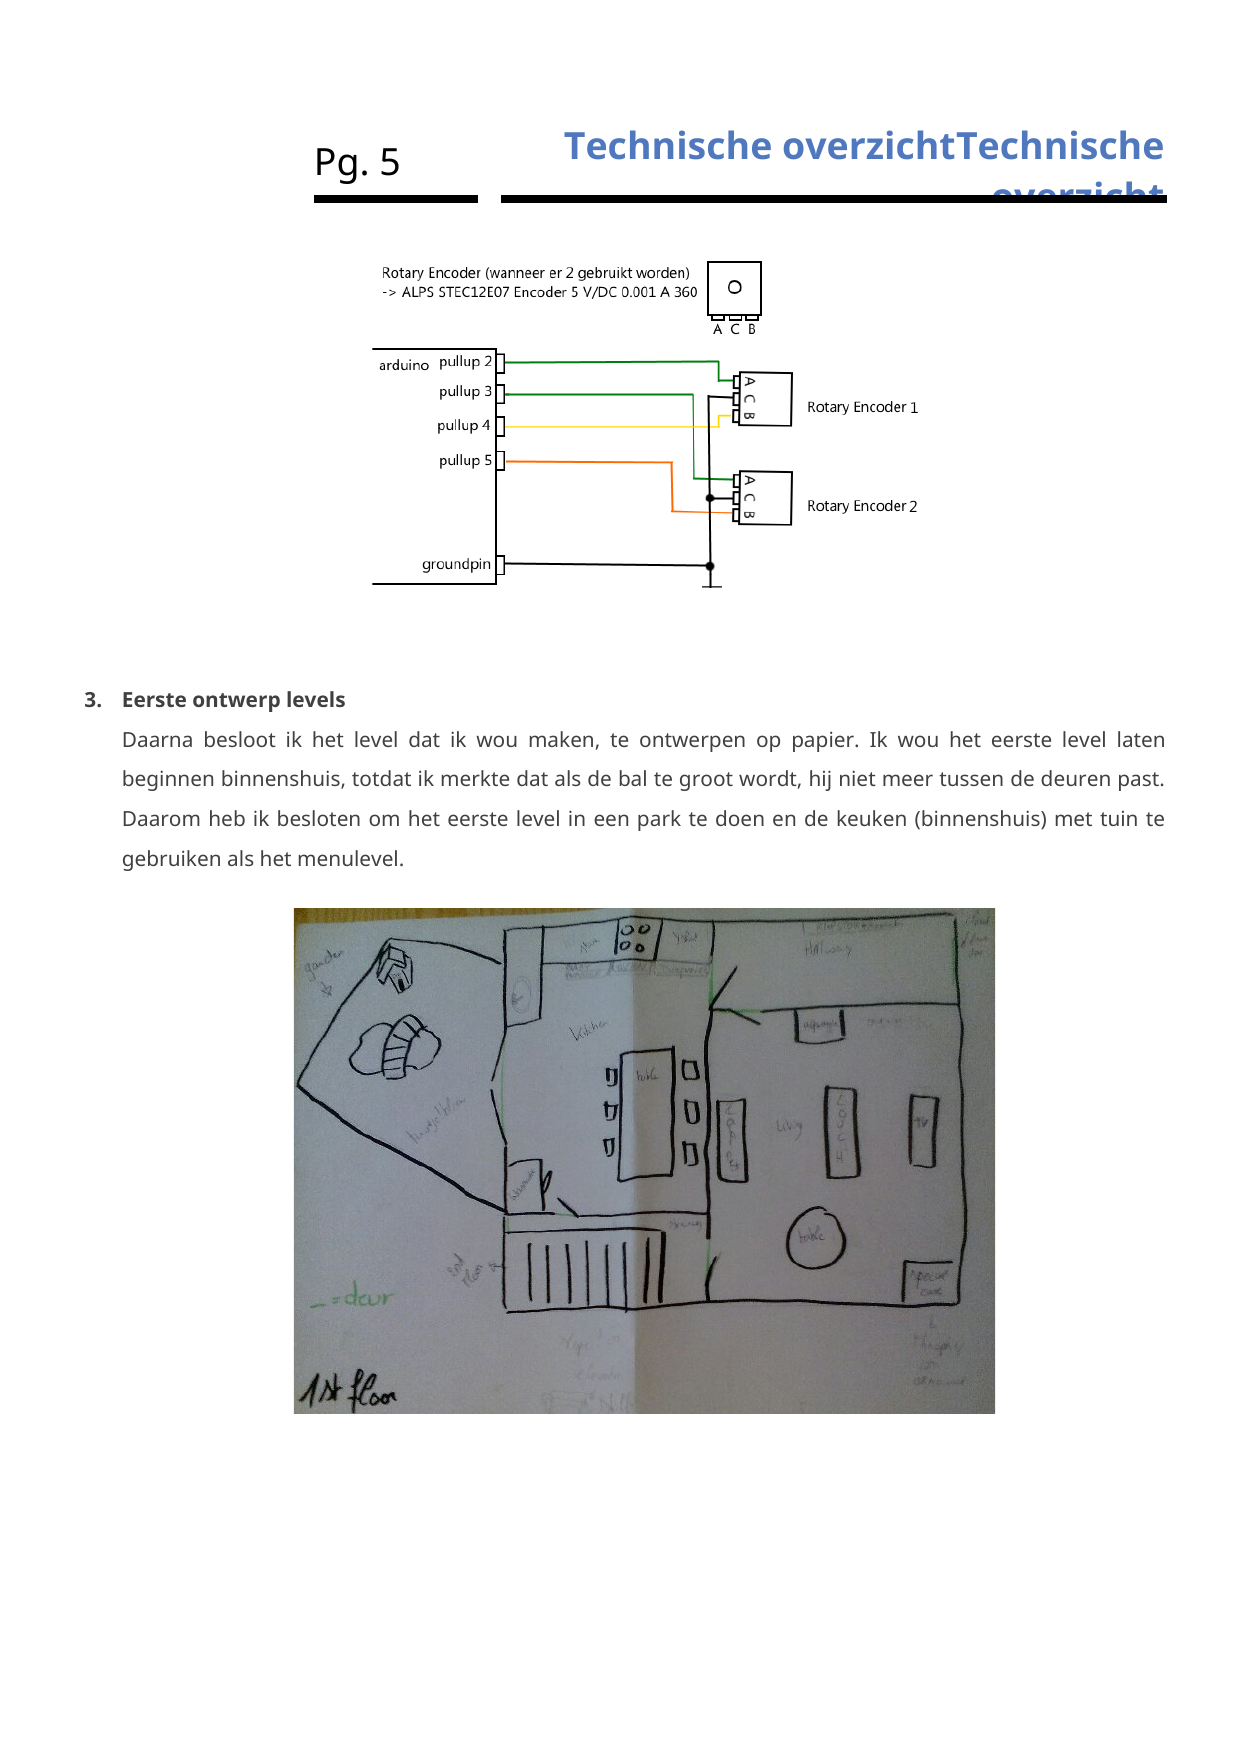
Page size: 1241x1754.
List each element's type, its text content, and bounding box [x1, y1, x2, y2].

picture [372, 255, 932, 611]
picture [293, 908, 996, 1414]
subtitle Eerste ontwerp levels [84, 685, 1167, 713]
list Daarna besloot ik het level dat ik wou maken, te ontwerpen op papier. Ik wou het eerste level laten beginnen binnenshuis, totdat ik merkte dat als de bal te groot wordt, hij niet meer tussen de deuren past. Daarom heb ik besloten om het eerste level in een park te doen en de keuken (binnenshuis) met tuin te gebruiken als het menulevel. [122, 725, 1167, 872]
